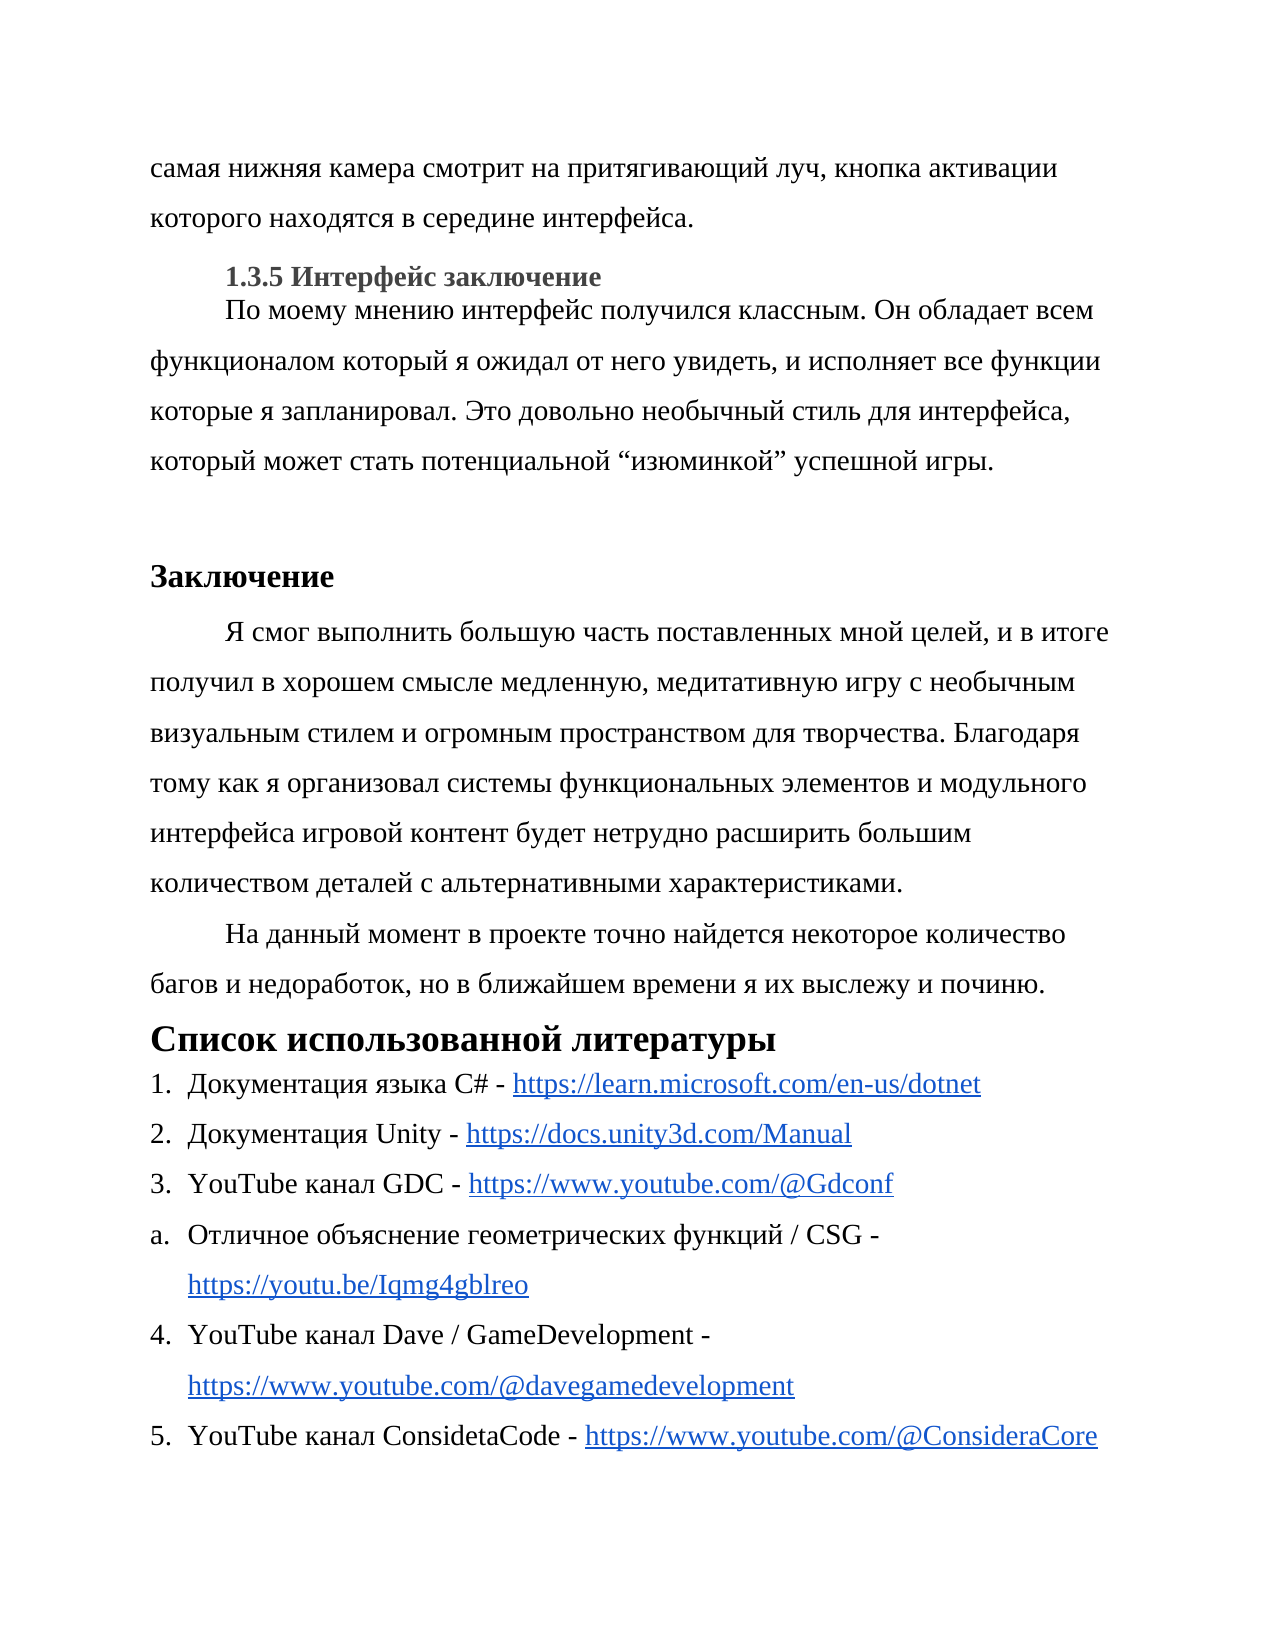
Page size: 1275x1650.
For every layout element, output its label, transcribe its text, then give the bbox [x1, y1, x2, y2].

subtitle Список использованной литературы [150, 1017, 1125, 1060]
list YouTube канал GDC - https://www.youtube.com/@Gdconf [150, 1167, 1125, 1200]
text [150, 150, 1125, 234]
text На данный момент в проекте точно найдется некоторое количество багов и недоработок, но в ближайшем времени я их выслежу и починю. [150, 916, 1125, 1000]
list YouTube канал ConsidetaCode - https://www.youtube.com/@ConsideraCore [150, 1418, 1125, 1452]
list Документация Unity - https://docs.unity3d.com/Manual [150, 1116, 1125, 1150]
list Документация языка C# - https://learn.microsoft.com/en-us/dotnet [150, 1066, 1125, 1099]
text Я смог выполнить большую часть поставленных мной целей, и в итоге получил в хорошем смысле медленную, медитативную игру с необычным визуальным стилем и огромным пространством для творчества. Благодаря тому как я организовал системы функциональных элементов и модульного интерфейса игровой контент будет нетрудно расширить большим количеством деталей с альтернативными характеристиками. [150, 614, 1125, 899]
subtitle 1.3.5 Интерфейс заключение [150, 259, 1125, 292]
list Отличное объяснение геометрических функций / CSG - https://youtu.be/Iqmg4gblreo [150, 1217, 1125, 1301]
list YouTube канал Dave / GameDevelopment - https://www.youtube.com/@davegamedevelopment [150, 1317, 1125, 1401]
text По моему мнению интерфейс получился классным. Он обладает всем функционалом который я ожидал от него увидеть, и исполняет все функции которые я запланировал. Это довольно необычный стиль для интерфейса, который может стать потенциальной “изюминкой” успешной игры. [150, 292, 1125, 477]
subtitle Заключение [150, 557, 1125, 595]
